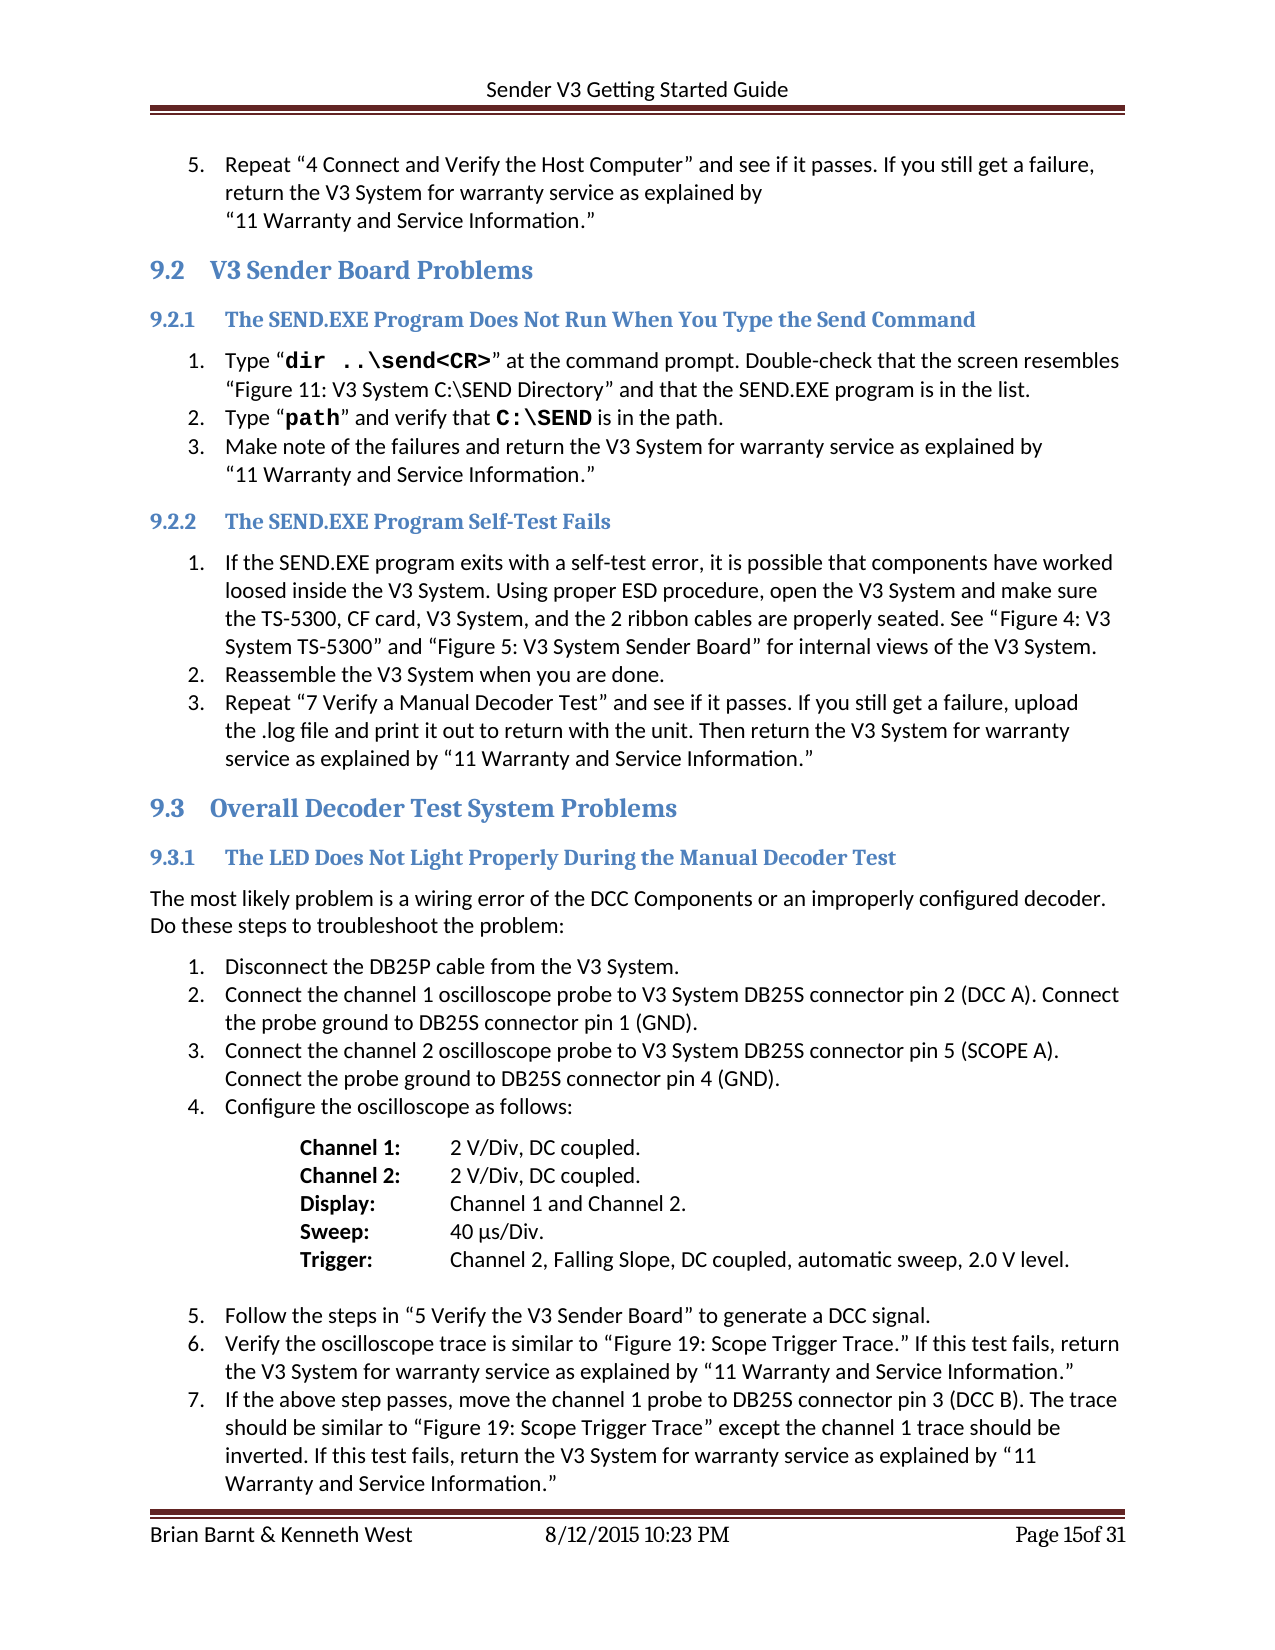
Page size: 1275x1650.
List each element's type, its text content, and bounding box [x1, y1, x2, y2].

text Sweep: 40 µs/Div. [300, 1217, 1125, 1245]
subtitle The SEND.EXE Program Self-Test Fails [150, 509, 1125, 535]
list Follow the steps in “5 Verify the V3 Sender Board” to generate a DCC signal. [187, 1301, 1125, 1329]
list If the SEND.EXE program exits with a self-test error, it is possible that components have worked loosed inside the V3 System. Using proper ESD procedure, open the V3 System and make sure the TS-5300, CF card, V3 System, and the 2 ribbon cables are properly seated. See “Figure 4: V3 System TS-5300” and “Figure 5: V3 System Sender Board” for internal views of the V3 System. [187, 548, 1125, 660]
list Repeat “7 Verify a Manual Decoder Test” and see if it passes. If you still get a failure, upload the .log file and print it out to return with the unit. Then return the V3 System for warranty service as explained by “11 Warranty and Service Information.” [187, 688, 1125, 772]
subtitle The LED Does Not Light Properly During the Manual Decoder Test [150, 845, 1125, 871]
text Channel 1: 2 V/Div, DC coupled. [300, 1133, 1125, 1161]
list Disconnect the DB25P cable from the V3 System. [187, 952, 1125, 980]
list Repeat “4 Connect and Verify the Host Computer” and see if it passes. If you still get a failure, return the V3 System for warranty service as explained by “11 Warranty and Service Information.” [187, 150, 1125, 234]
list Verify the oscilloscope trace is similar to “Figure 19: Scope Trigger Trace.” If this test fails, return the V3 System for warranty service as explained by “11 Warranty and Service Information.” [187, 1329, 1125, 1385]
subtitle V3 Sender Board Problems [150, 255, 1125, 286]
list If the above step passes, move the channel 1 probe to DB25S connector pin 3 (DCC B). The trace should be similar to “Figure 19: Scope Trigger Trace” except the channel 1 trace should be inverted. If this test fails, return the V3 System for warranty service as explained by “11 Warranty and Service Information.” [187, 1385, 1125, 1497]
list Type “dir ..\send<CR>” at the command prompt. Double-check that the screen resembles “Figure 11: V3 System C:\SEND Directory” and that the SEND.EXE program is in the list. [187, 346, 1125, 403]
subtitle The SEND.EXE Program Does Not Run When You Type the Send Command [150, 307, 1125, 333]
list Configure the oscilloscope as follows: [187, 1092, 1125, 1120]
subtitle Overall Decoder Test System Problems [150, 793, 1125, 824]
list Type “path” and verify that C:\SEND is in the path. [187, 403, 1125, 432]
text Channel 2: 2 V/Div, DC coupled. [300, 1161, 1125, 1189]
list Connect the channel 2 oscilloscope probe to V3 System DB25S connector pin 5 (SCOPE A). Connect the probe ground to DB25S connector pin 4 (GND). [187, 1036, 1125, 1092]
text Trigger: Channel 2, Falling Slope, DC coupled, automatic sweep, 2.0 V level. [300, 1245, 1125, 1273]
list Reassemble the V3 System when you are done. [187, 660, 1125, 688]
list Make note of the failures and return the V3 System for warranty service as explained by “11 Warranty and Service Information.” [187, 432, 1125, 488]
text The most likely problem is a wiring error of the DCC Components or an improperly configured decoder. Do these steps to troubleshoot the problem: [150, 884, 1125, 940]
list Connect the channel 1 oscilloscope probe to V3 System DB25S connector pin 2 (DCC A). Connect the probe ground to DB25S connector pin 1 (GND). [187, 980, 1125, 1036]
text Display: Channel 1 and Channel 2. [300, 1189, 1125, 1217]
